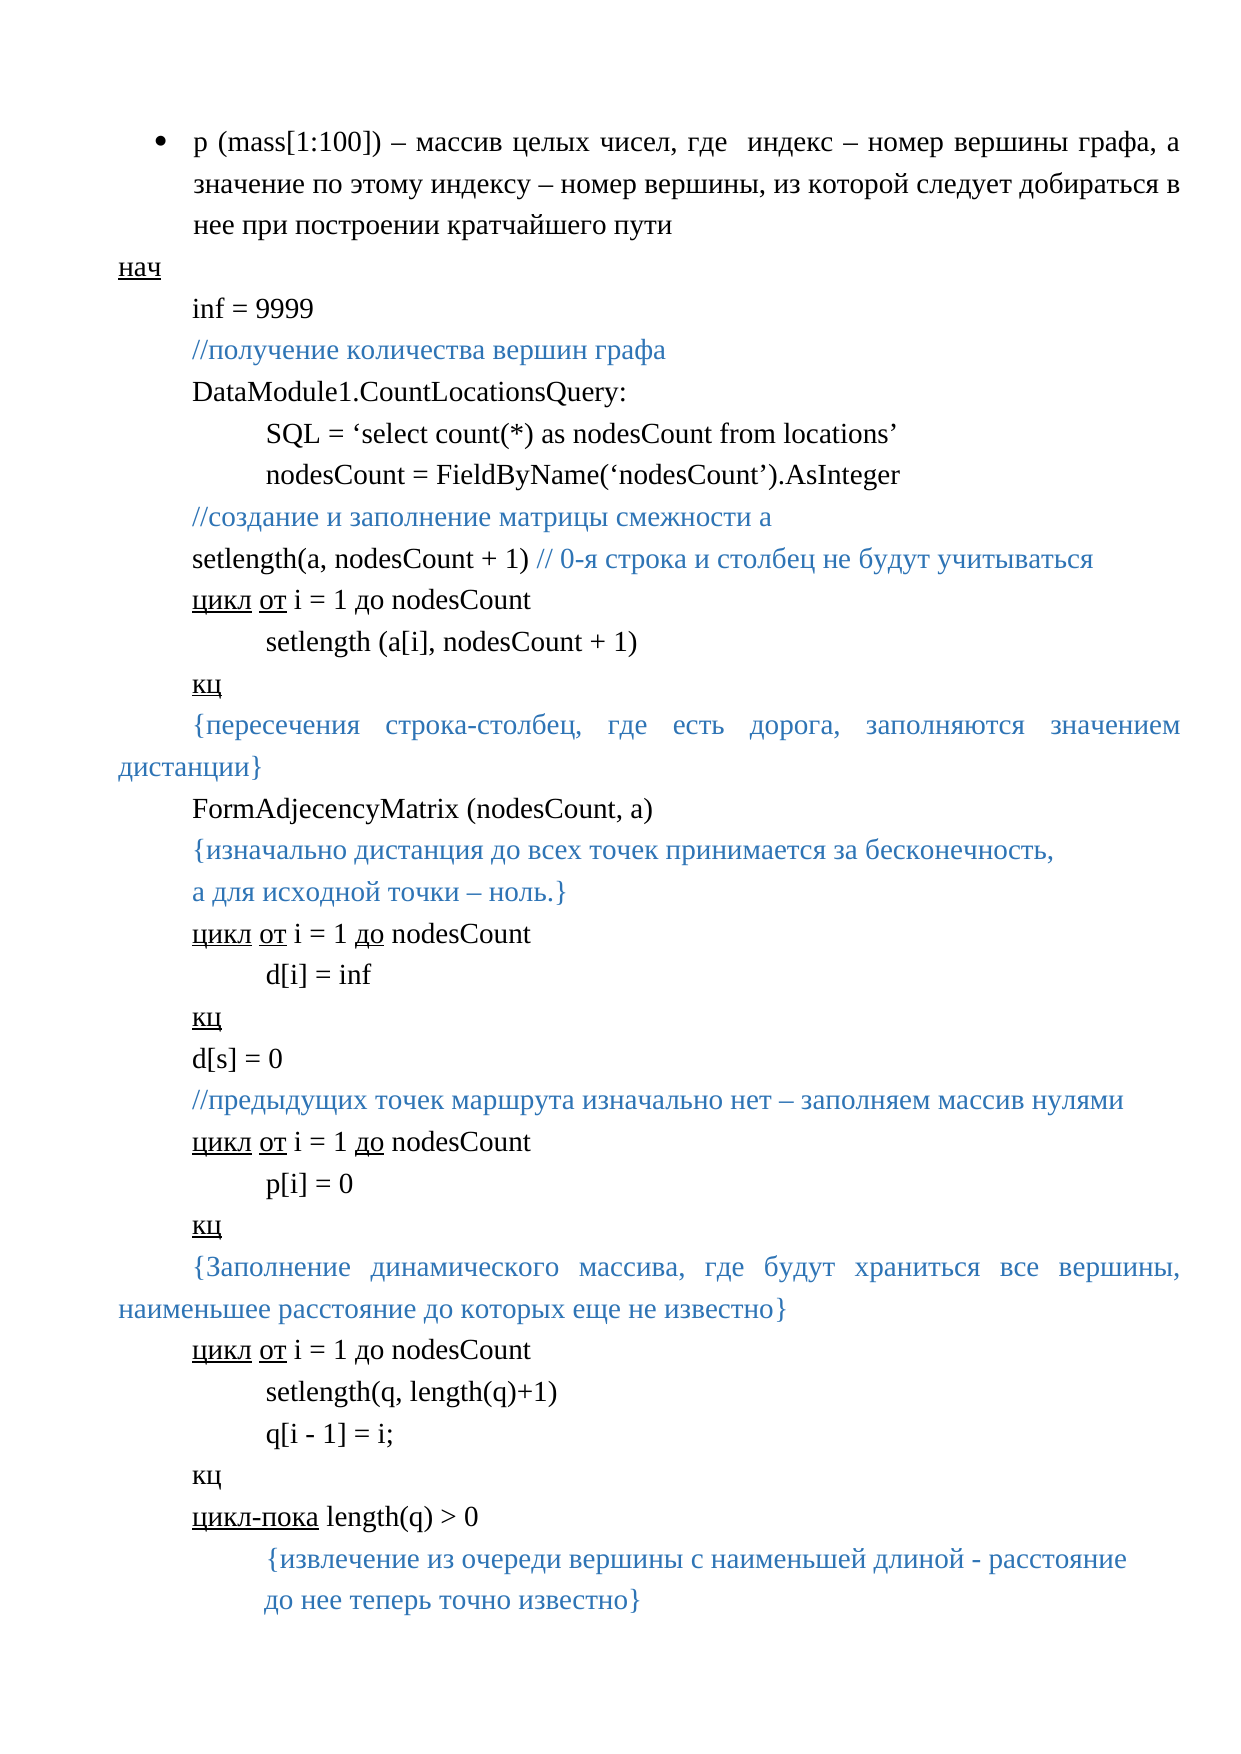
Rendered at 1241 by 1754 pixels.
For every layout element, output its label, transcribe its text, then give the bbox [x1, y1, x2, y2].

text //получение количества вершин графа [118, 326, 1181, 368]
text q[i - 1] = i; [118, 1410, 1181, 1451]
text цикл от i = 1 до nodesCount [118, 1326, 1181, 1368]
list p (mass[1:100]) – массив целых чисел, где индекс – номер вершины графа, а значение по этому индексу – номер вершины, из которой следует добираться в нее при построении кратчайшего пути [156, 118, 1181, 243]
text цикл от i = 1 до nodesCount [118, 910, 1181, 951]
text цикл от i = 1 до nodesCount [118, 576, 1181, 618]
text //предыдущих точек маршрута изначально нет – заполняем массив нулями [118, 1076, 1181, 1118]
text а для исходной точки – ноль.} [118, 868, 1181, 910]
text {Заполнение динамического массива, где будут храниться все вершины, наименьшее расстояние до которых еще не известно} [118, 1243, 1181, 1326]
text setlength(q, length(q)+1) [118, 1368, 1181, 1410]
text кц [118, 660, 1181, 701]
text {пересечения строка-столбец, где есть дорога, заполняются значением дистанции} [118, 701, 1181, 785]
text SQL = ‘select count(*) as nodesCount from locations’ [118, 410, 1181, 451]
text {извлечение из очереди вершины с наименьшей длиной - расстояние [118, 1535, 1181, 1576]
text FormAdjecencyMatrix (nodesCount, a) [118, 785, 1181, 826]
text кц [118, 1451, 1181, 1493]
text d[i] = inf [118, 951, 1181, 993]
text inf = 9999 [118, 285, 1181, 326]
text DataModule1.CountLocationsQuery: [118, 368, 1181, 410]
text до нее теперь точно известно} [118, 1576, 1181, 1618]
text d[s] = 0 [118, 1035, 1181, 1076]
text кц [118, 1201, 1181, 1243]
text setlength(a, nodesCount + 1) // 0-я строка и столбец не будут учитываться [118, 535, 1181, 576]
text nodesCount = FieldByName(‘nodesCount’).AsInteger [118, 451, 1181, 493]
text //создание и заполнение матрицы смежности a [118, 493, 1181, 535]
text цикл от i = 1 до nodesCount [118, 1118, 1181, 1160]
text цикл-пока length(q) > 0 [118, 1493, 1181, 1535]
text {изначально дистанция до всех точек принимается за бесконечность, [118, 826, 1181, 868]
text setlength (a[i], nodesCount + 1) [118, 618, 1181, 660]
text p[i] = 0 [118, 1160, 1181, 1201]
text нач [118, 243, 1181, 285]
text кц [118, 993, 1181, 1035]
